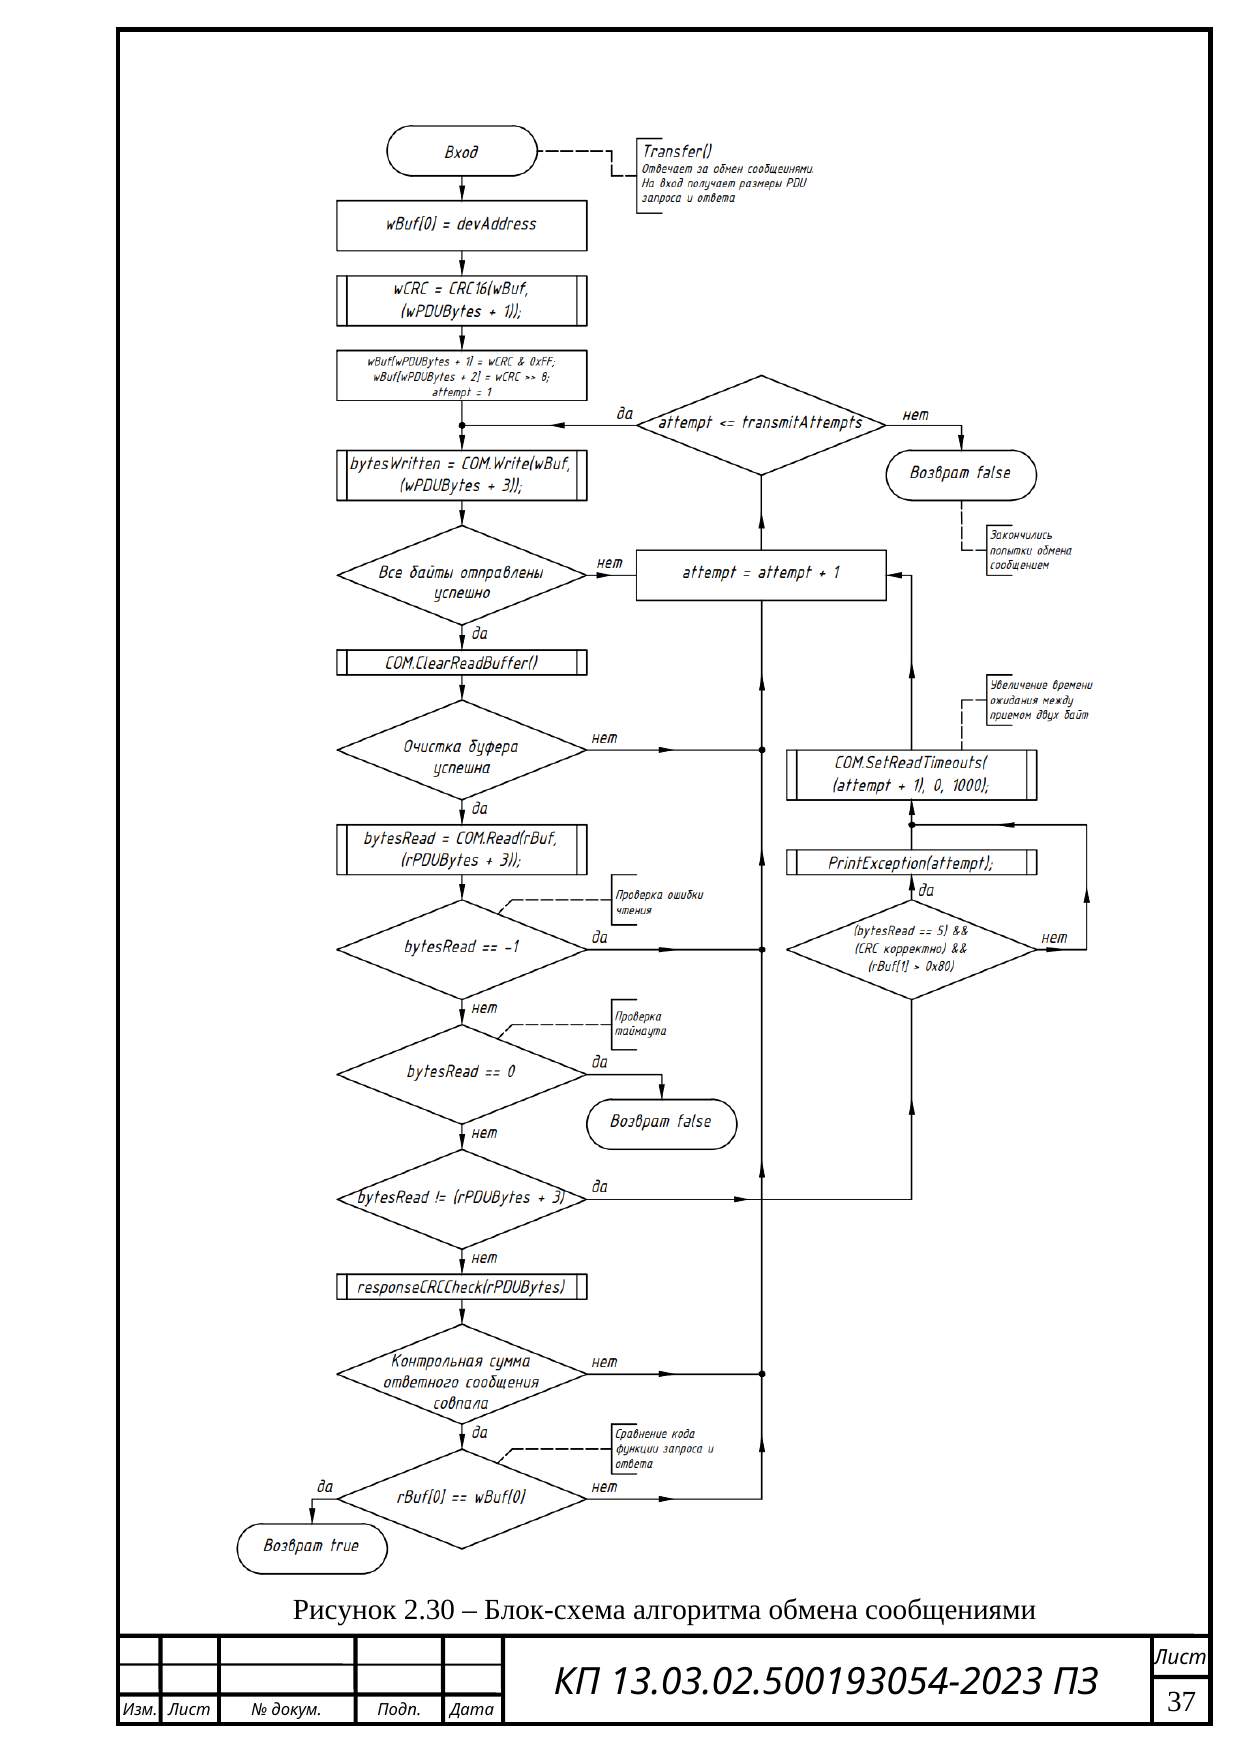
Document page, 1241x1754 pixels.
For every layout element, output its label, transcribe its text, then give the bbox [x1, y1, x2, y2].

picture [234, 118, 1095, 1576]
